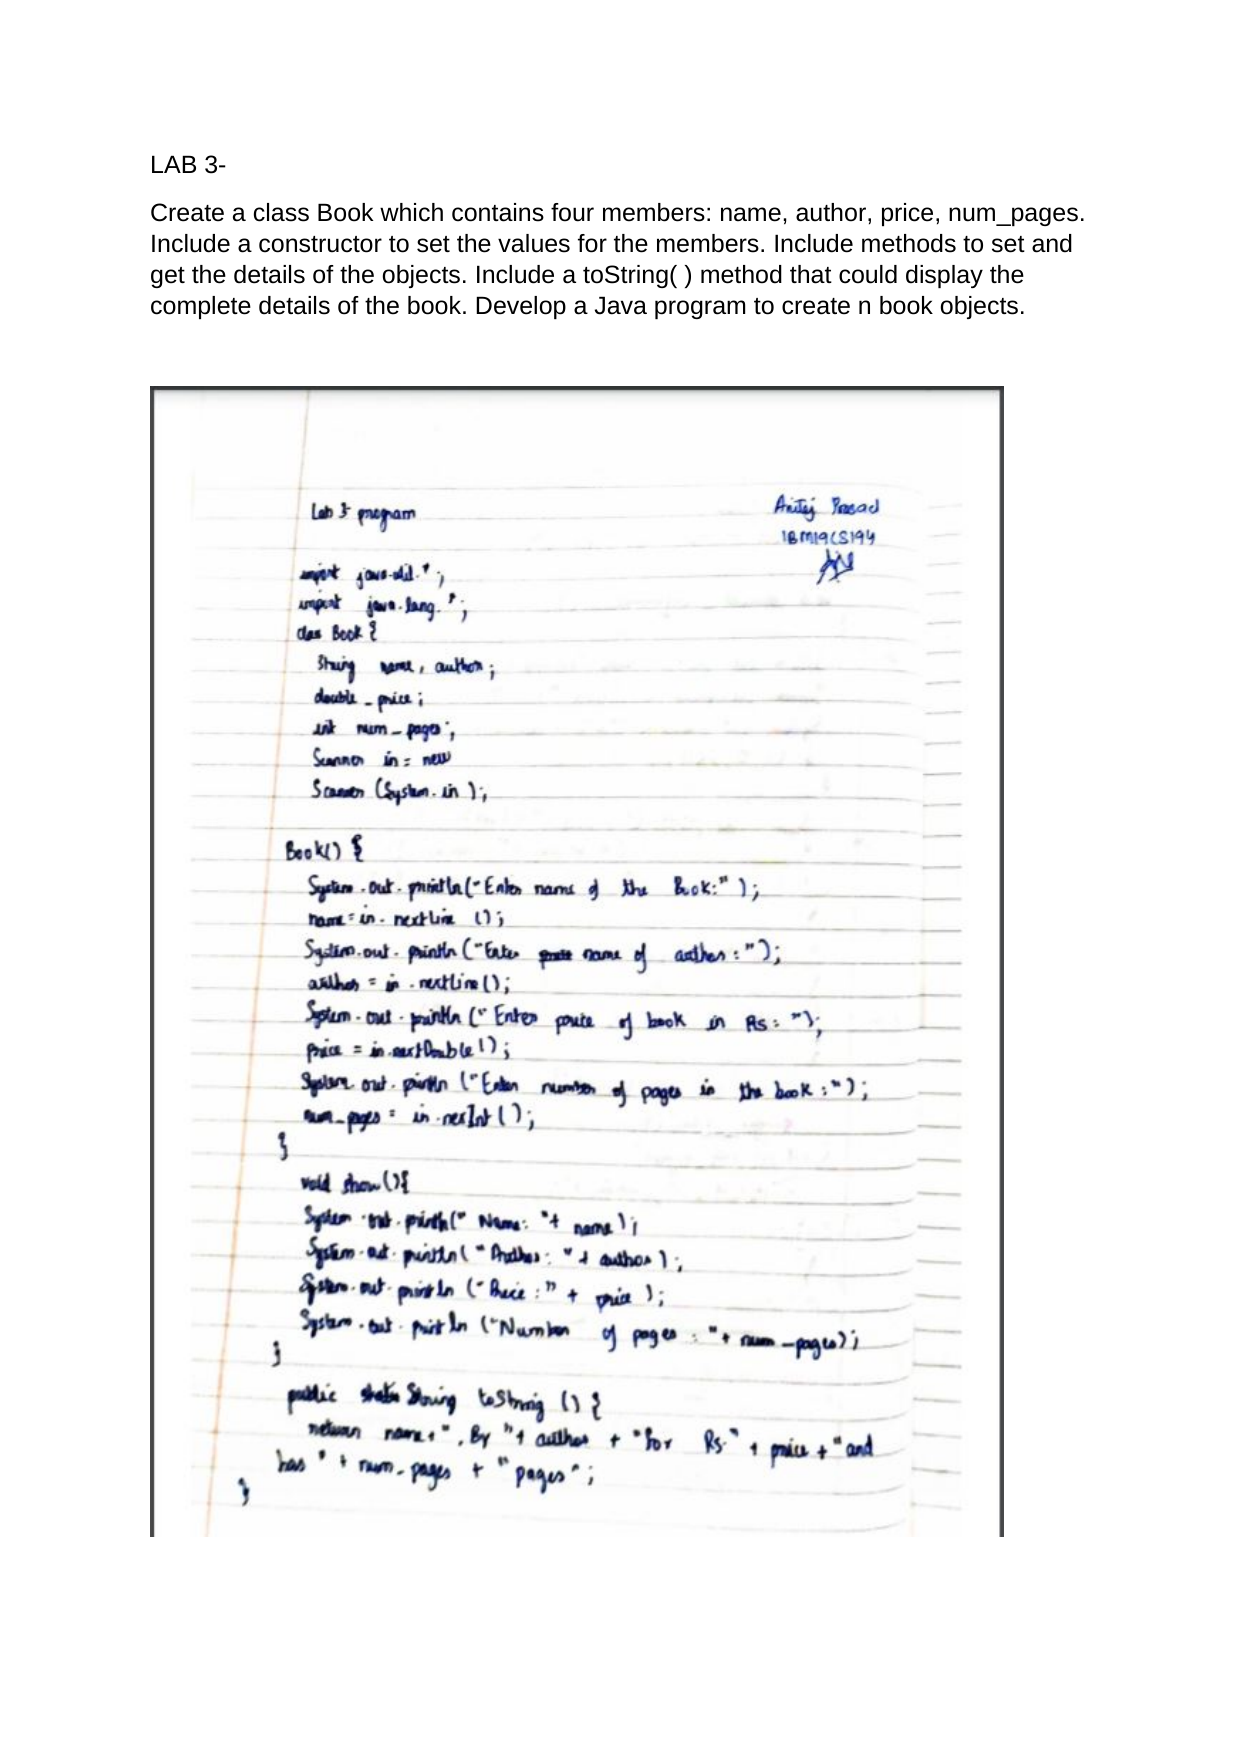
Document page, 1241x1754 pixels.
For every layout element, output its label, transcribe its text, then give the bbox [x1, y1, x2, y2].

text LAB 3- [150, 150, 1090, 179]
picture [150, 386, 1004, 1537]
text Create a class Book which contains four members: name, author, price, num_pages. Include a constructor to set the values for the members. Include methods to set and get the details of the objects. Include a toString( ) method that could display the complete details of the book. Develop a Java program to create n book objects. [150, 198, 1090, 319]
